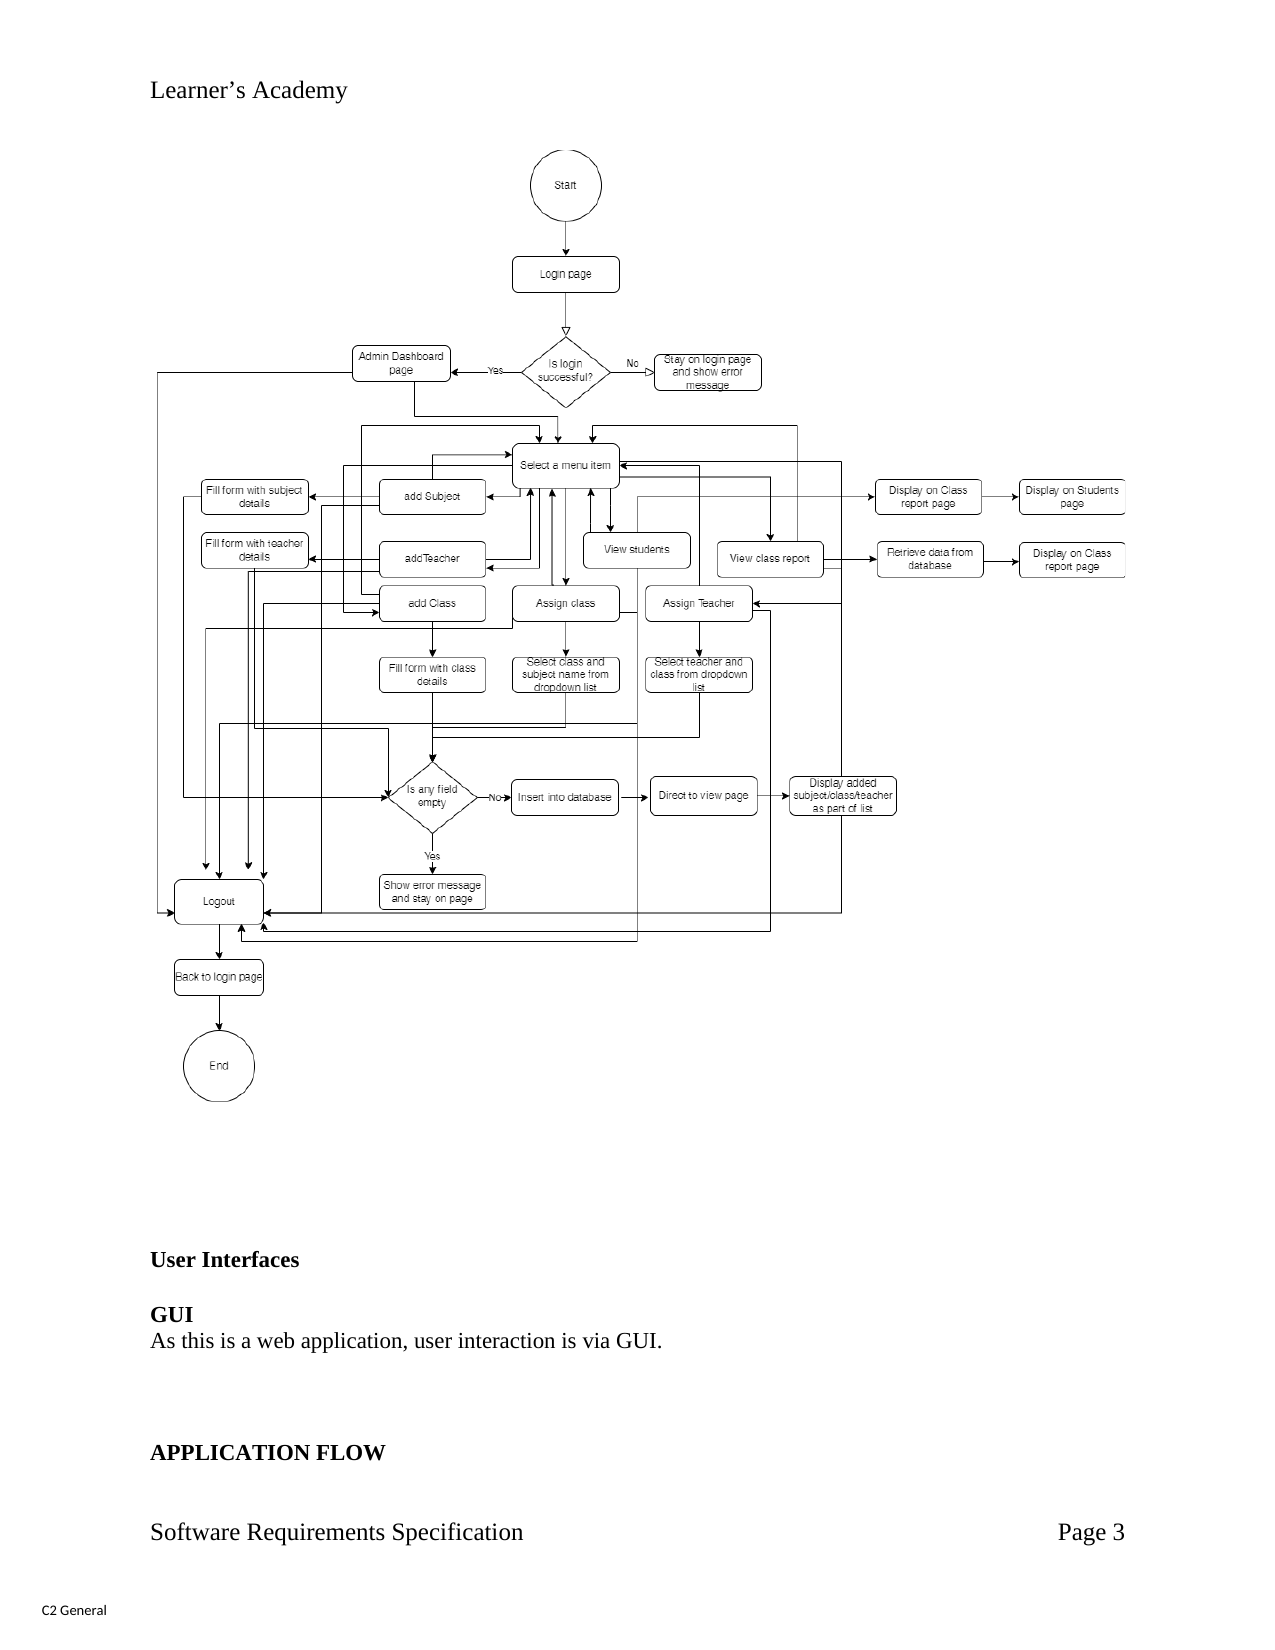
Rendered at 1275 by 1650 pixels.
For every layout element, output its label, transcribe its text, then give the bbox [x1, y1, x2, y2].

subtitle User Interfaces [150, 1246, 1125, 1272]
text GUI As this is a web application, user interaction is via GUI. [150, 1301, 1125, 1354]
text APPLICATION FLOW [150, 1438, 1125, 1465]
picture [150, 150, 1125, 1102]
